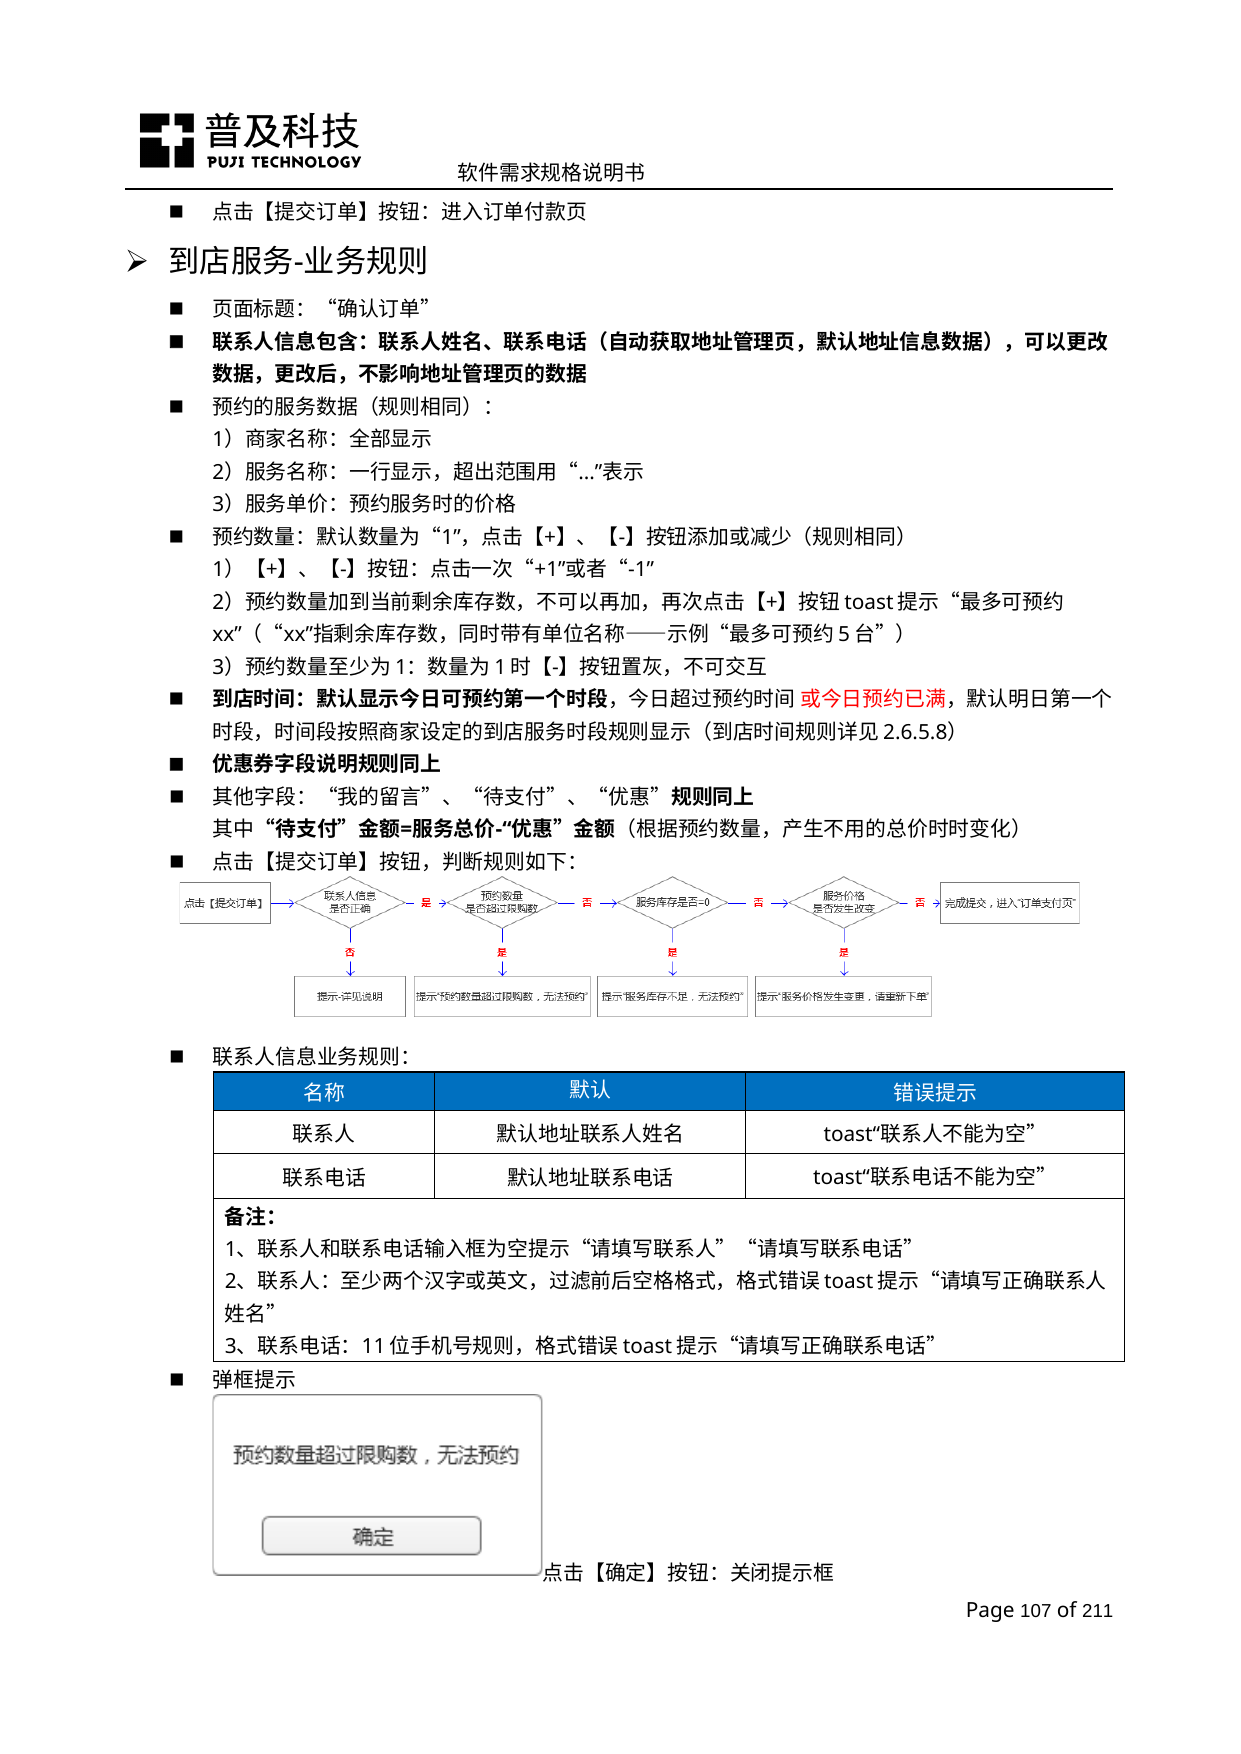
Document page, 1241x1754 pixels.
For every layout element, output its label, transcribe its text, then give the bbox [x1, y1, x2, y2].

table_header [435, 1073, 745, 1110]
picture [179, 876, 1080, 1017]
list 点击【提交订单】按钮：进入订单付款页 [168, 194, 1113, 226]
list 联系人信息包含：联系人姓名、联系电话（自动获取地址管理页，默认地址信息数据），可以更改数据，更改后，不影响地址管理页的数据 [168, 324, 1113, 389]
list 点击【提交订单】按钮，判断规则如下： [169, 844, 1113, 876]
list 预约的服务数据（规则相同）： [168, 389, 1113, 421]
list 联系人信息业务规则： [169, 1039, 1113, 1071]
list 优惠券字段说明规则同上 [168, 746, 1113, 779]
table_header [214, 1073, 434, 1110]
list 页面标题：“确认订单” [168, 291, 1113, 324]
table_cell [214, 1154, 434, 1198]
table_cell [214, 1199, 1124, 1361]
list 3）服务单价：预约服务时的价格 [212, 486, 1113, 519]
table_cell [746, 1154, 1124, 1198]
list 3）预约数量至少为1：数量为1时【-】按钮置灰，不可交互 [212, 649, 1113, 681]
list 1）商家名称：全部显示 [212, 421, 1113, 454]
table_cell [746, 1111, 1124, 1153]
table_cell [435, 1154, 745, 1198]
list 弹框提示 [169, 1362, 1113, 1395]
list 2）服务名称：一行显示，超出范围用“...”表示 [212, 454, 1113, 486]
picture [212, 1394, 543, 1576]
list 其中“待支付”金额=服务总价-“优惠”金额（根据预约数量，产生不用的总价时时变化） [213, 811, 1113, 844]
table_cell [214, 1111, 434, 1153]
list 到店服务-业务规则 [124, 226, 1113, 291]
list 1）【+】、【-】按钮：点击一次“+1”或者“-1” [212, 551, 1113, 584]
list 预约数量：默认数量为“1”，点击【+】、【-】按钮添加或减少（规则相同） [168, 519, 1113, 551]
picture [124, 103, 365, 180]
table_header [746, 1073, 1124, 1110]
list 2）预约数量加到当前剩余库存数，不可以再加，再次点击【+】按钮toast提示“最多可预约xx”（“xx”指剩余库存数，同时带有单位名称——示例“最多可预约5台”） [212, 584, 1113, 649]
list 其他字段：“我的留言”、“待支付”、“优惠”规则同上 [169, 779, 1113, 811]
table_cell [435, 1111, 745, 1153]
list 到店时间：默认显示今日可预约第一个时段，今日超过预约时间 或今日预约已满，默认明日第一个时段，时间段按照商家设定的到店服务时段规则显示（到店时间规则详见2.6.5.8） [168, 681, 1113, 746]
